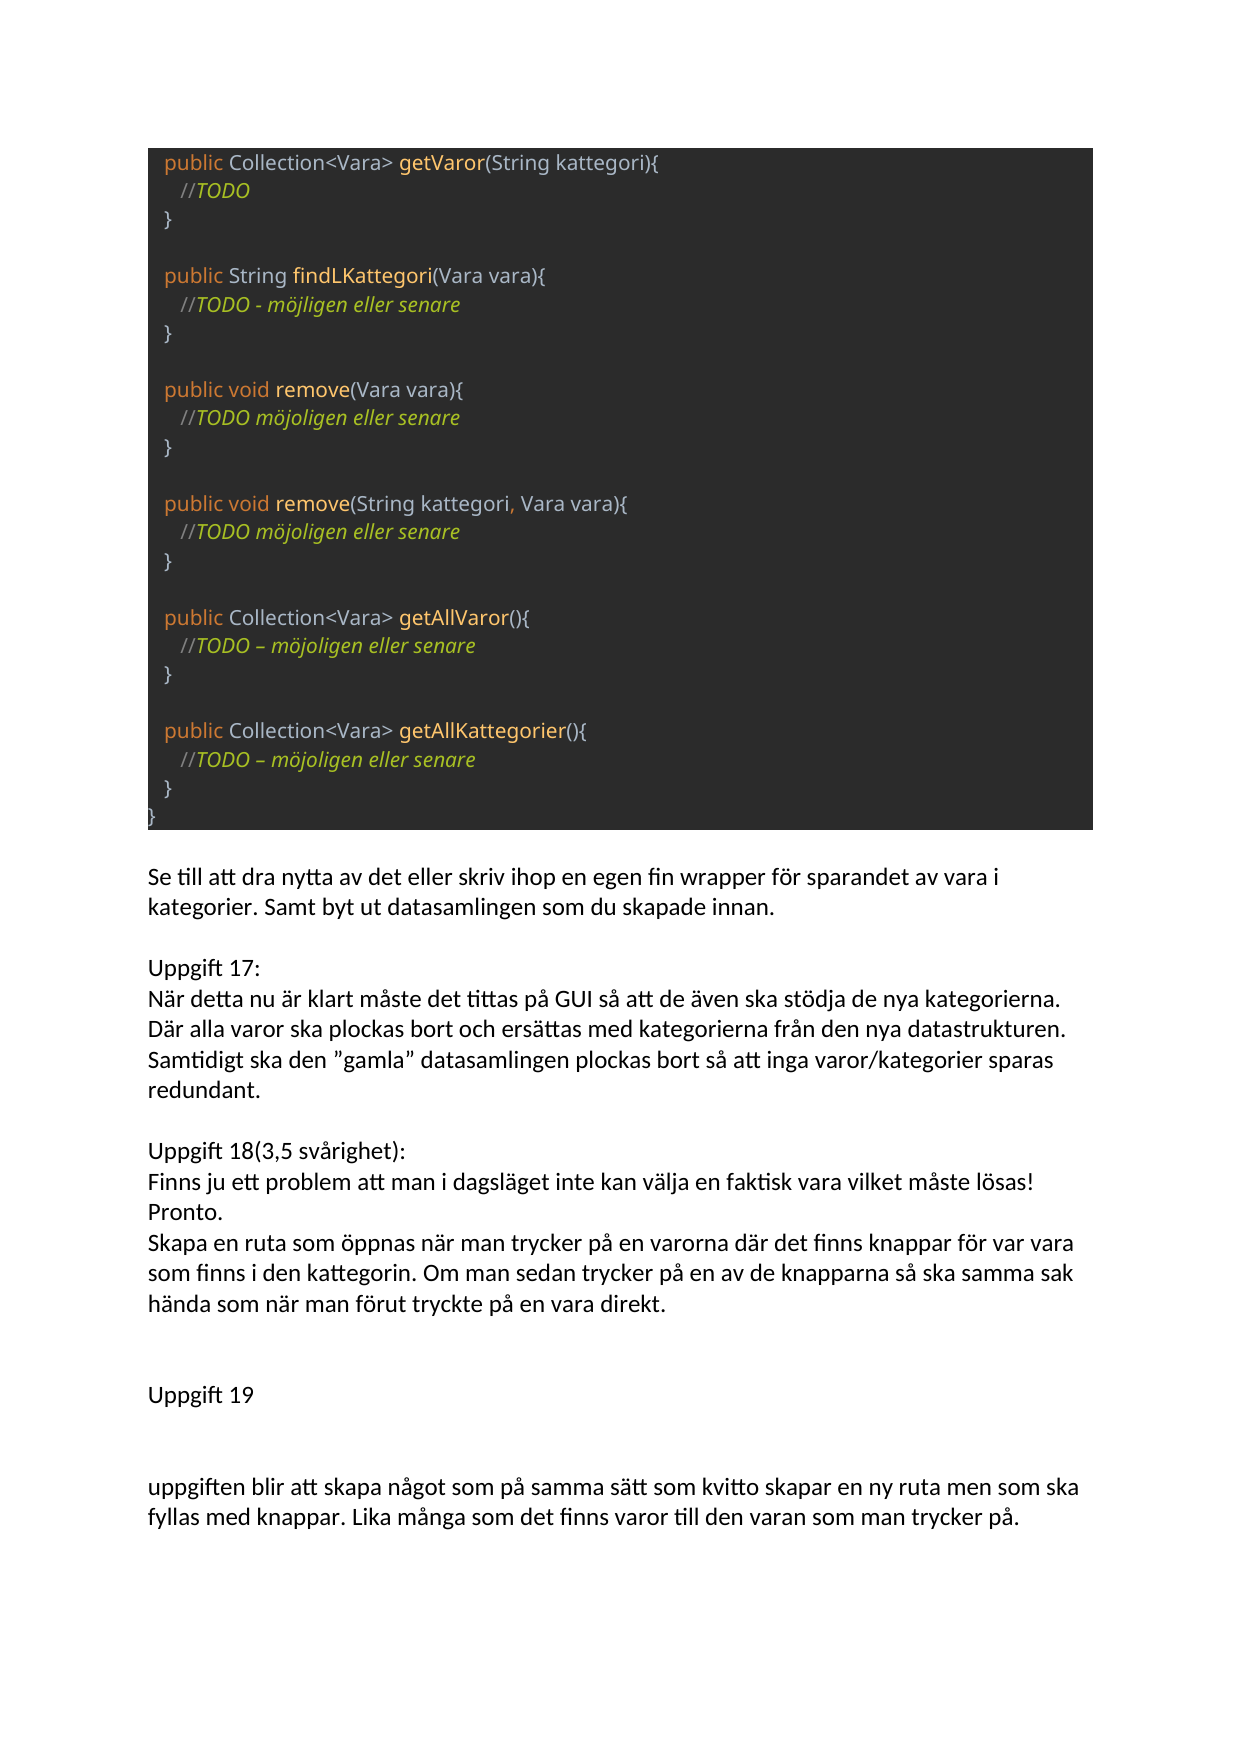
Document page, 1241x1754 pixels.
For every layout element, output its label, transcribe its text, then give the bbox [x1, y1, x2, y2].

text Uppgift 19 [148, 1379, 1093, 1410]
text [148, 148, 1093, 830]
text Uppgift 17: När detta nu är klart måste det tittas på GUI så att de även ska stödja de nya kategorierna. [148, 952, 1093, 1013]
text Där alla varor ska plockas bort och ersättas med kategorierna från den nya datastrukturen. Samtidigt ska den ”gamla” datasamlingen plockas bort så att inga varor/kategorier sparas redundant. [148, 1013, 1093, 1105]
text uppgiften blir att skapa något som på samma sätt som kvitto skapar en ny ruta men som ska fyllas med knappar. Lika många som det finns varor till den varan som man trycker på. [148, 1441, 1093, 1563]
text Uppgift 18(3,5 svårighet): [148, 1135, 1093, 1166]
text Se till att dra nytta av det eller skriv ihop en egen fin wrapper för sparandet av vara i kategorier. Samt byt ut datasamlingen som du skapade innan. [148, 861, 1093, 922]
text Finns ju ett problem att man i dagsläget inte kan välja en faktisk vara vilket måste lösas! Pronto. Skapa en ruta som öppnas när man trycker på en varorna där det finns knappar för var vara som finns i den kattegorin. Om man sedan trycker på en av de knapparna så ska samma sak hända som när man förut tryckte på en vara direkt. [148, 1166, 1093, 1318]
